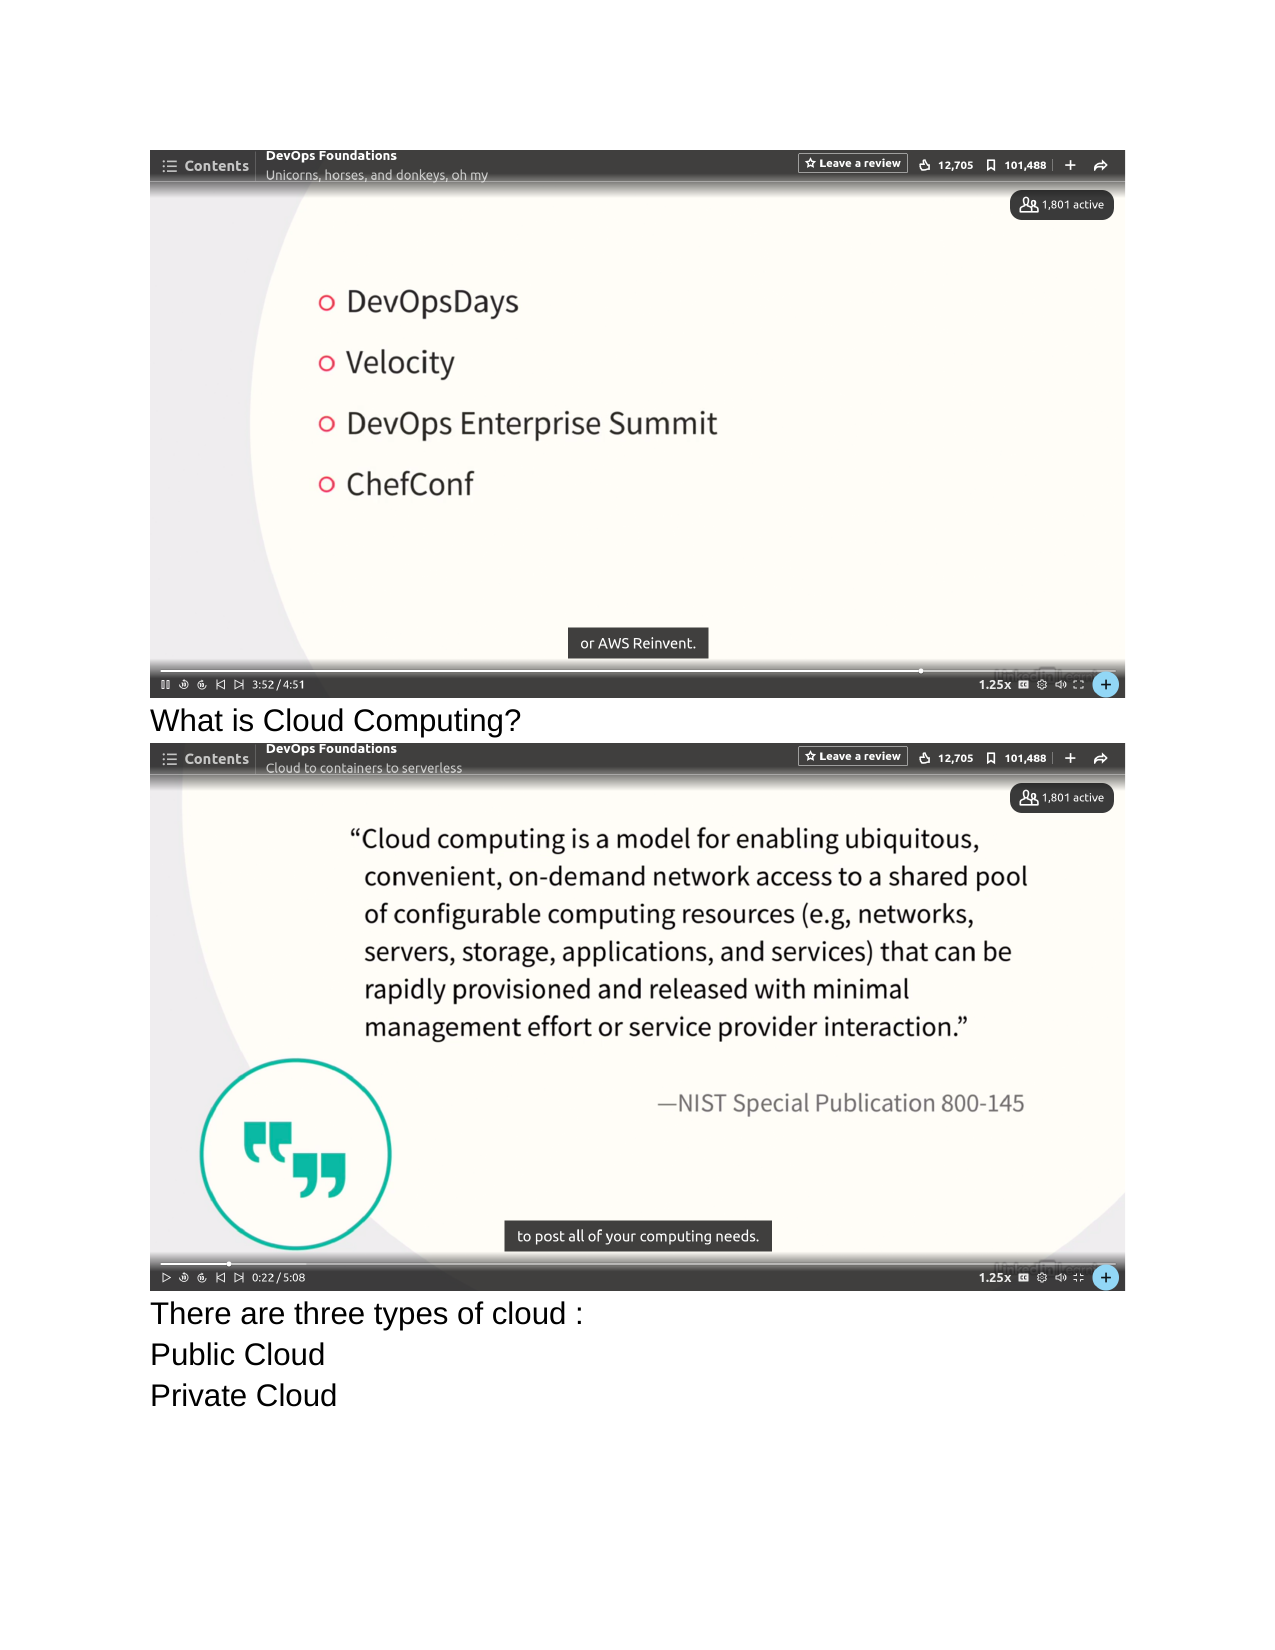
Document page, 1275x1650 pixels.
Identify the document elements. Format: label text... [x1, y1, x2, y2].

text What is Cloud Computing? [150, 702, 1125, 738]
text Private Cloud [150, 1377, 1125, 1413]
text There are three types of cloud : [150, 1295, 1125, 1331]
text Public Cloud [150, 1336, 1125, 1372]
picture [150, 150, 1125, 698]
picture [150, 743, 1125, 1291]
